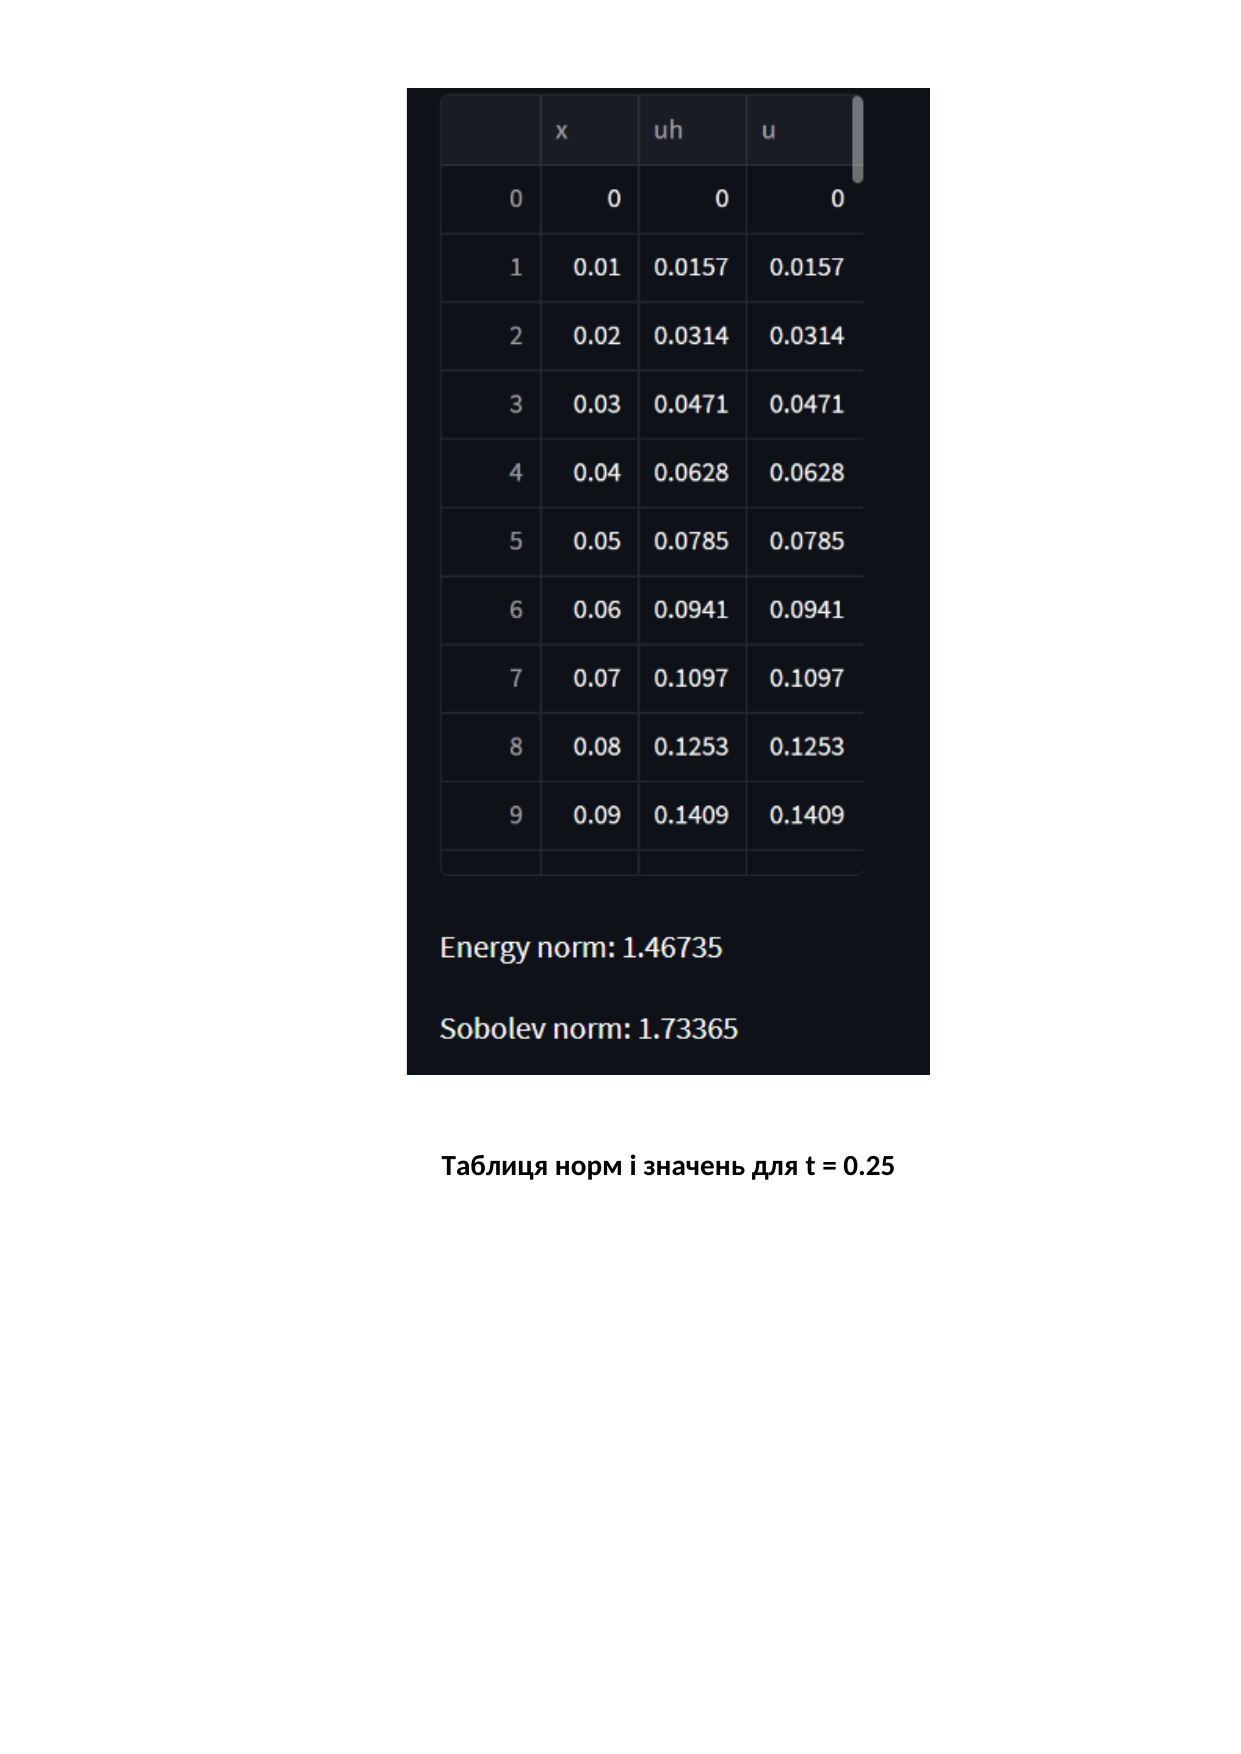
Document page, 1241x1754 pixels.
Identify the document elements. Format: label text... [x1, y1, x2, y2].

text Таблиця норм і значень для t = 0.25 [185, 1147, 1152, 1183]
picture [406, 88, 930, 1075]
